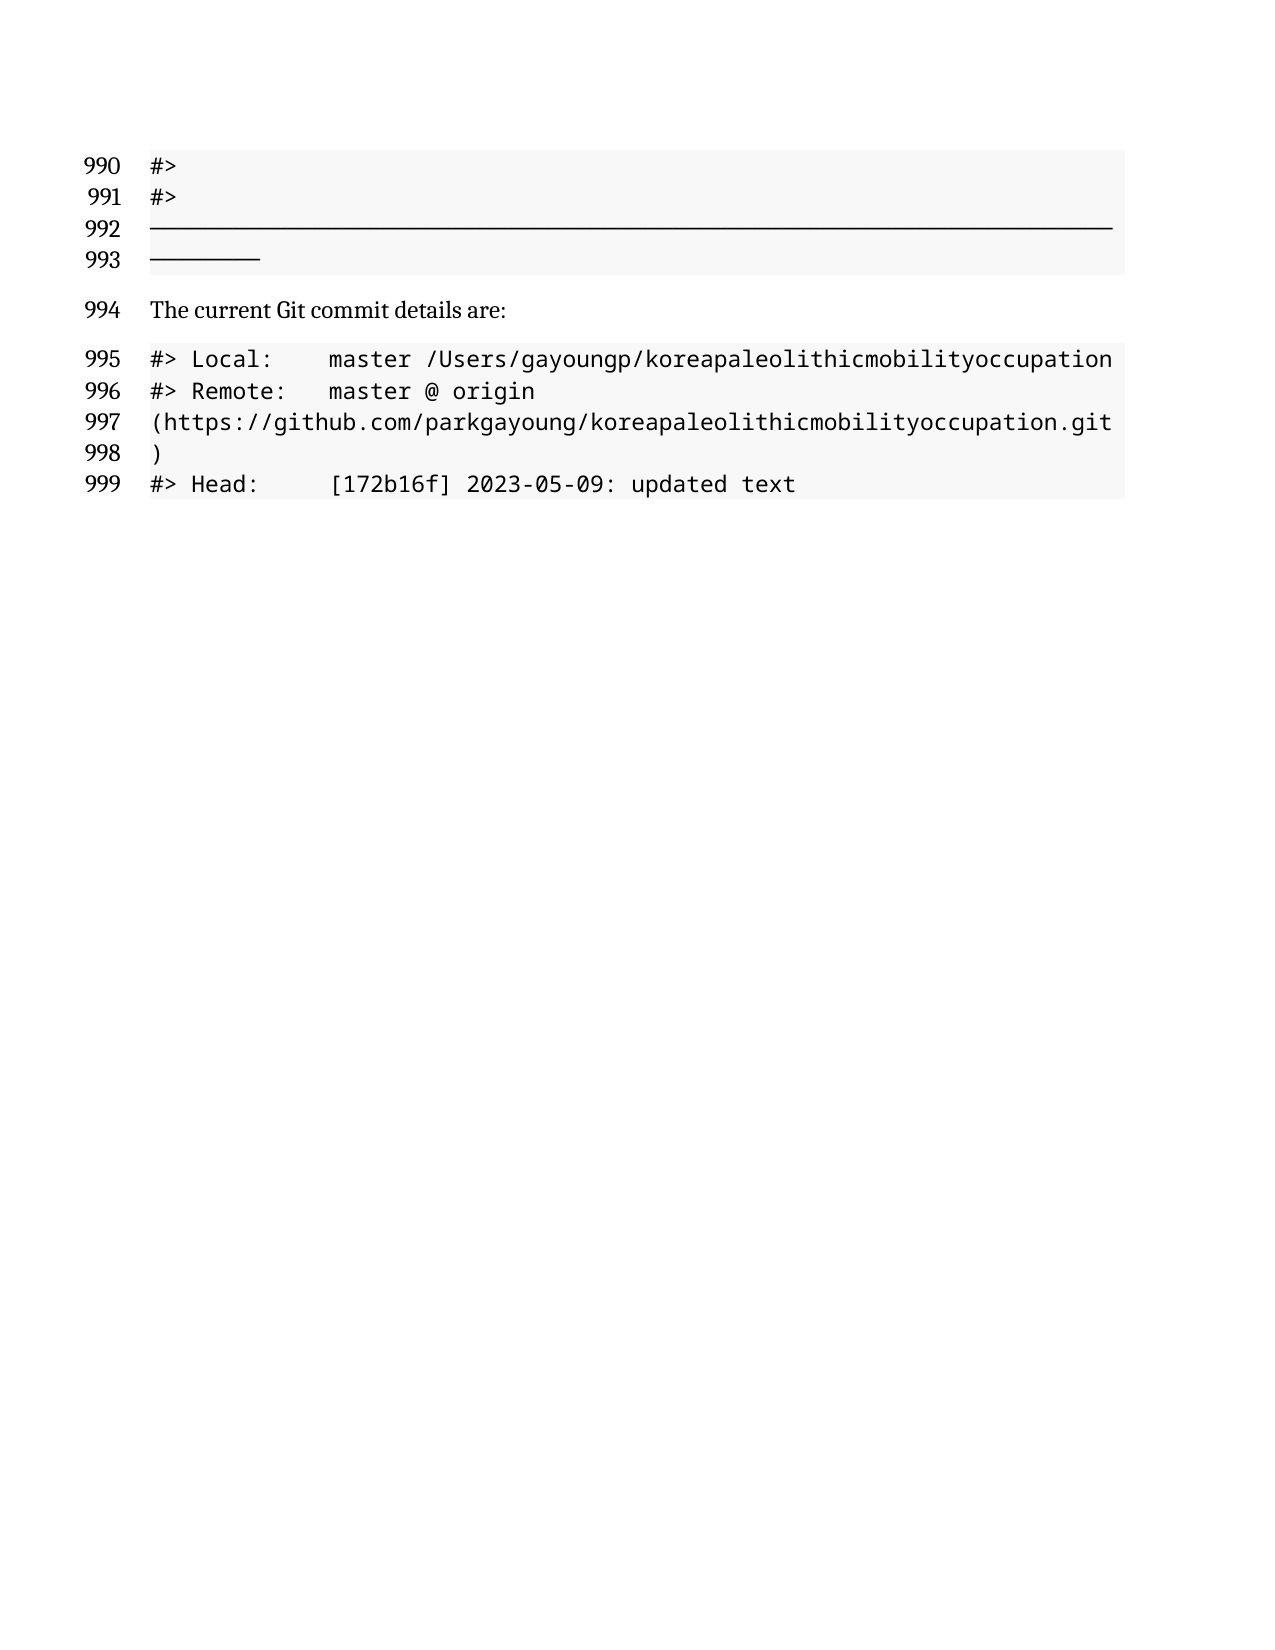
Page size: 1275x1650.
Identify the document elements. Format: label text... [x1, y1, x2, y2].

text #> Local: master /Users/gayoungp/koreapaleolithicmobilityoccupation #> Remote: master @ origin (https://github.com/parkgayoung/koreapaleolithicmobilityoccupation.git) #> Head: [172b16f] 2023-05-09: updated text [150, 343, 1125, 499]
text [150, 150, 1125, 275]
text The current Git commit details are: [150, 296, 1125, 324]
